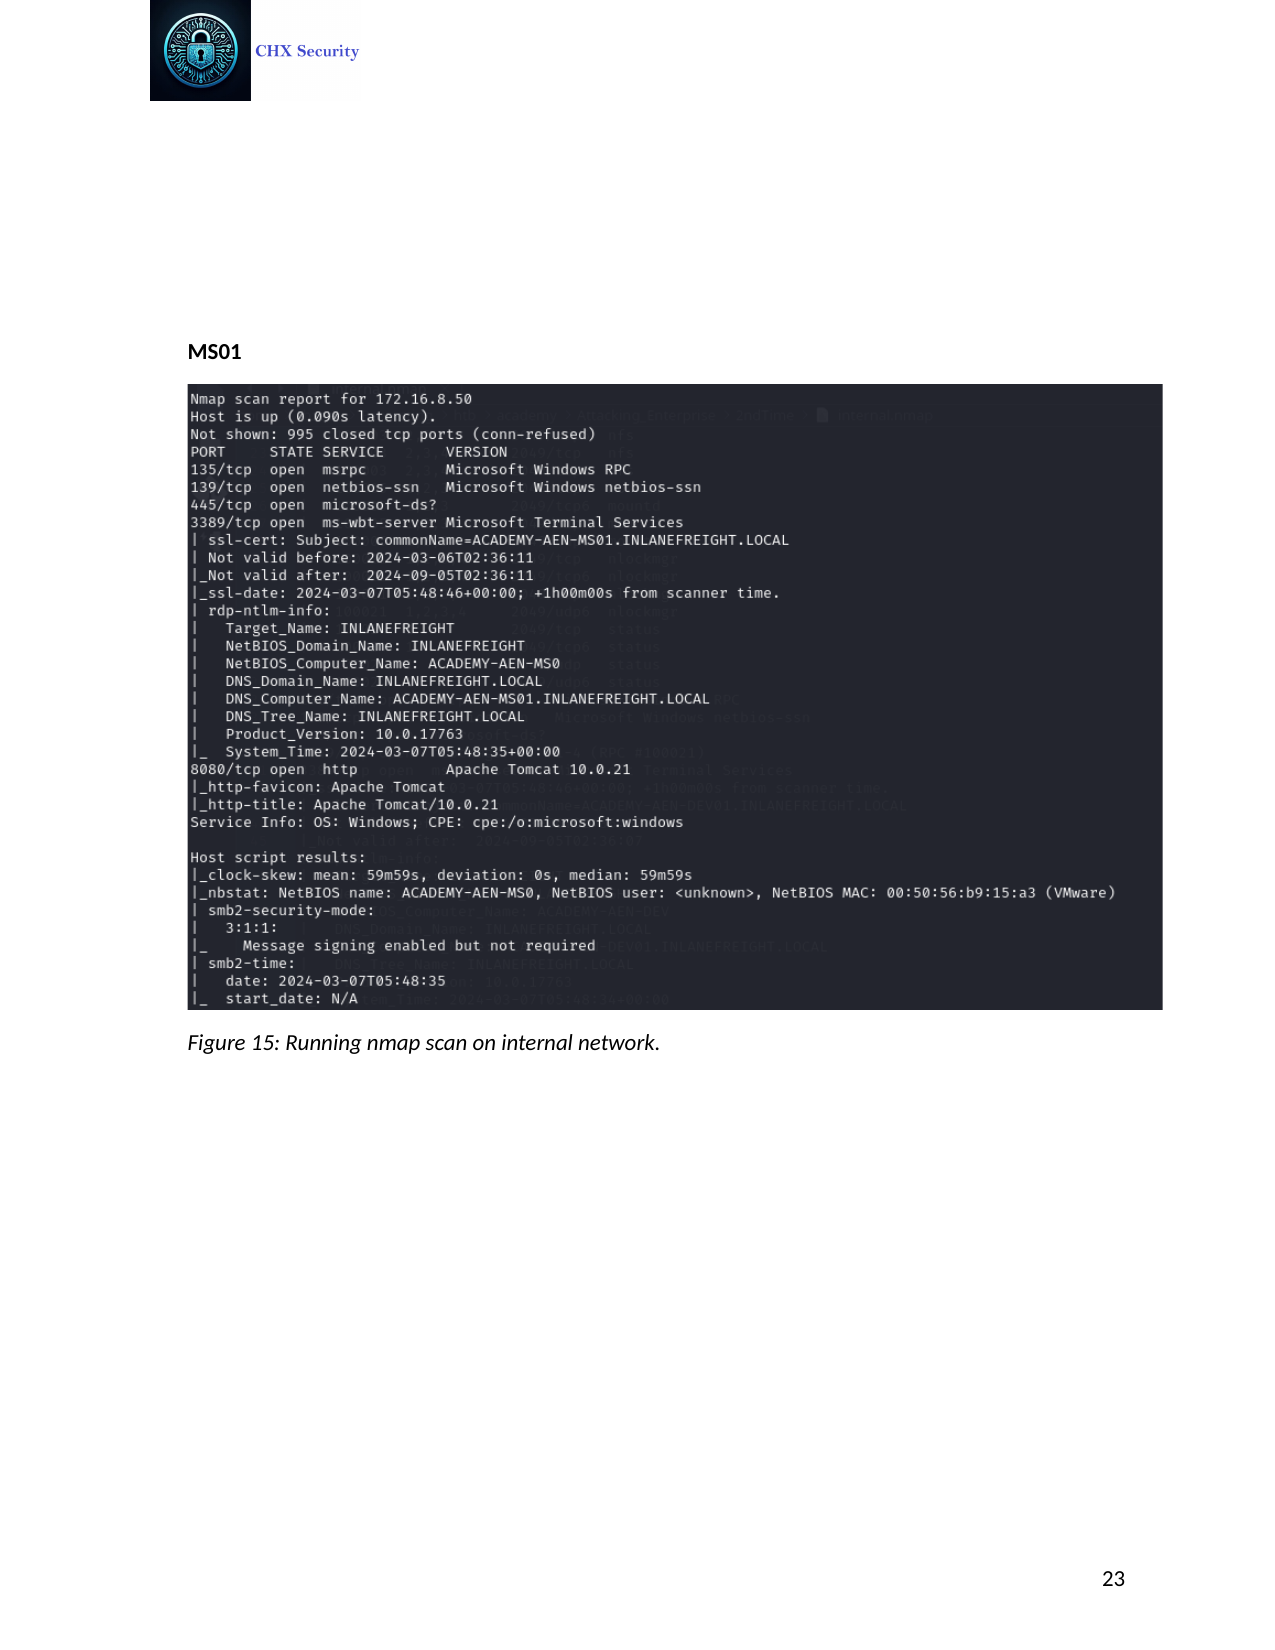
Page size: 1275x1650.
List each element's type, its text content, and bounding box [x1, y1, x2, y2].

picture [150, 0, 361, 101]
text MS01 [187, 337, 1125, 366]
text Figure 15: Running nmap scan on internal network. [187, 1028, 1125, 1056]
picture [187, 384, 1163, 1010]
